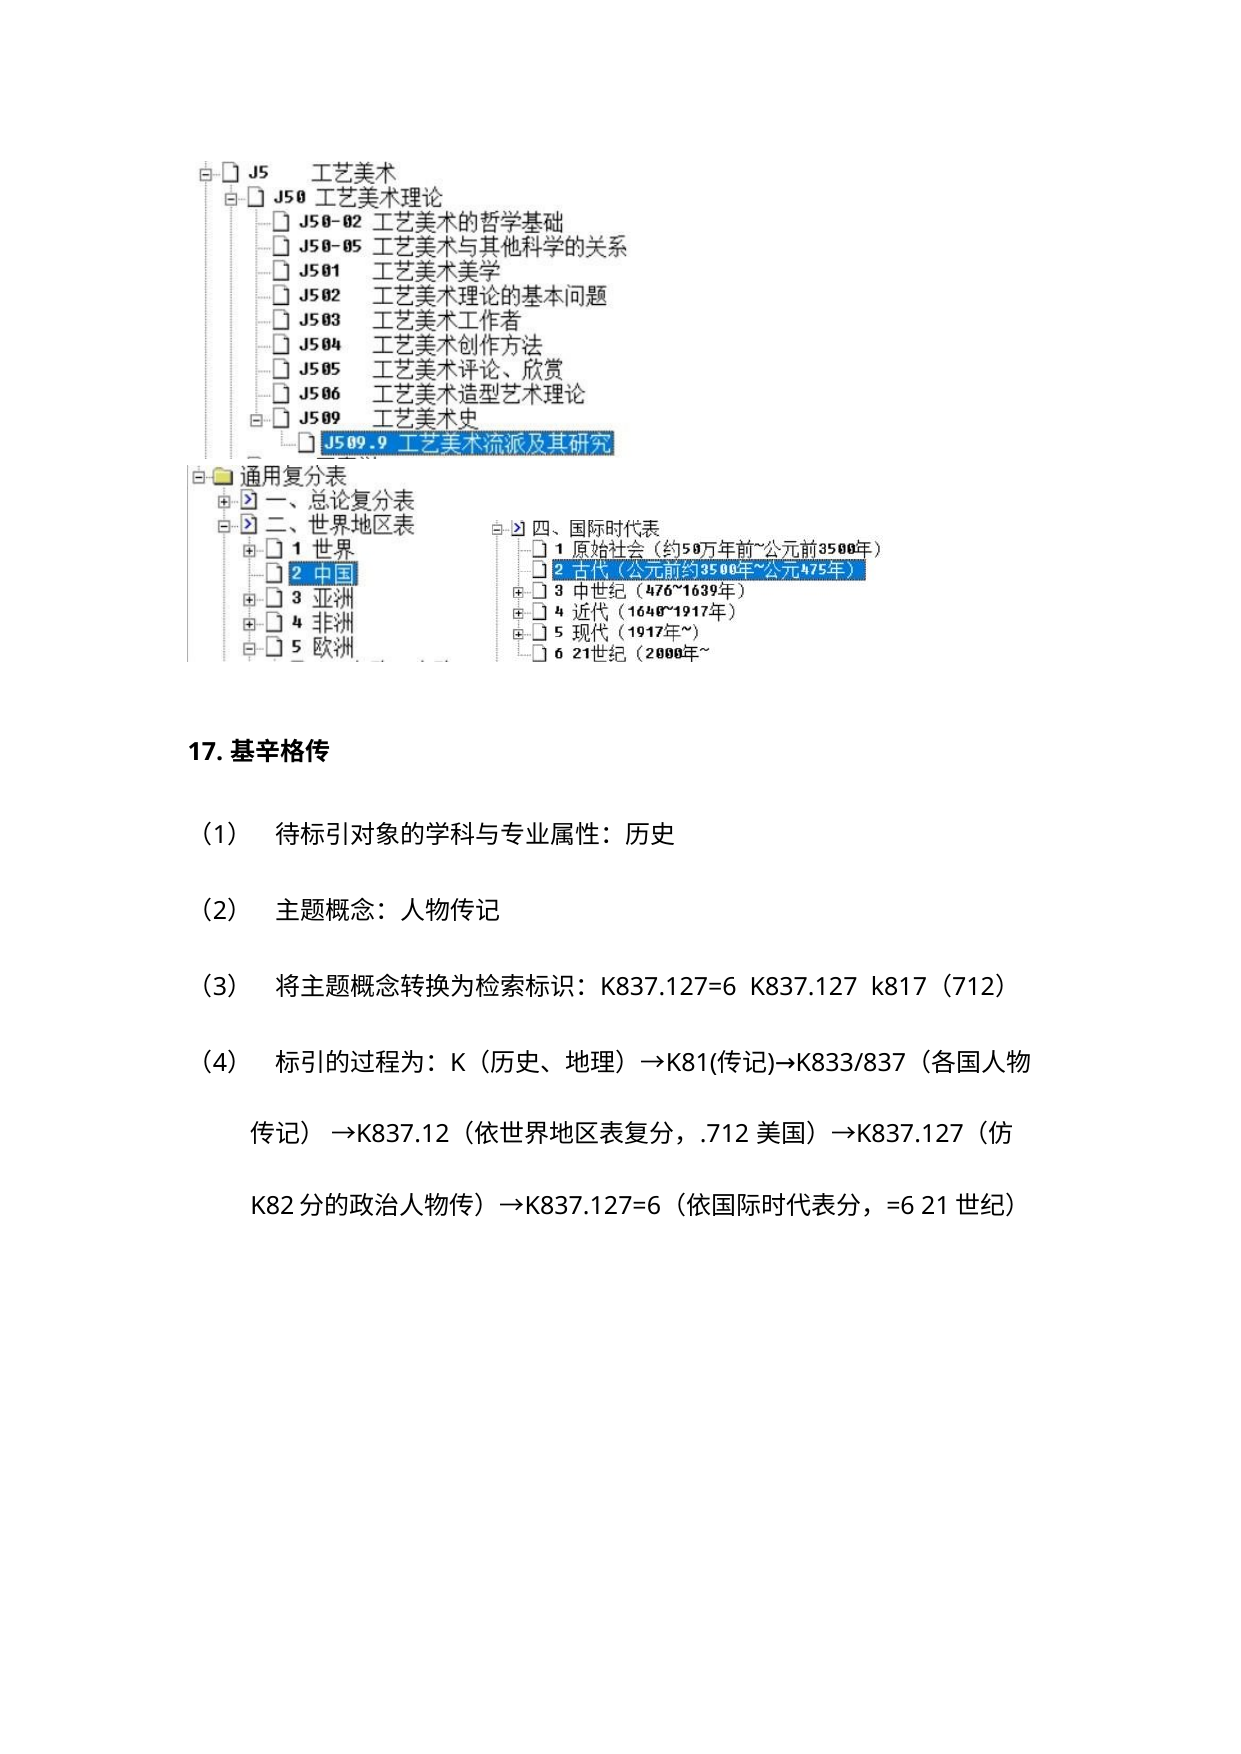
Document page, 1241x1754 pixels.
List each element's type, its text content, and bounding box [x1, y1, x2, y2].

picture [187, 161, 689, 459]
list 主题概念：人物传记 [188, 876, 1053, 941]
list 标引的过程为：K（历史、地理）→K81(传记)→K833/837（各国人物传记） →K837.12（依世界地区表复分，.712 美国）→K837.127（仿K82分的政治人物传）→K837.127=6（依国际时代表分，=6 21世纪） [188, 1028, 1053, 1236]
list 将主题概念转换为检索标识：K837.127=6 K837.127 k817（712） [188, 952, 1053, 1017]
subtitle 17. 基辛格传 [187, 717, 1053, 782]
list 待标引对象的学科与专业属性：历史 [188, 800, 1053, 865]
picture [187, 465, 886, 662]
